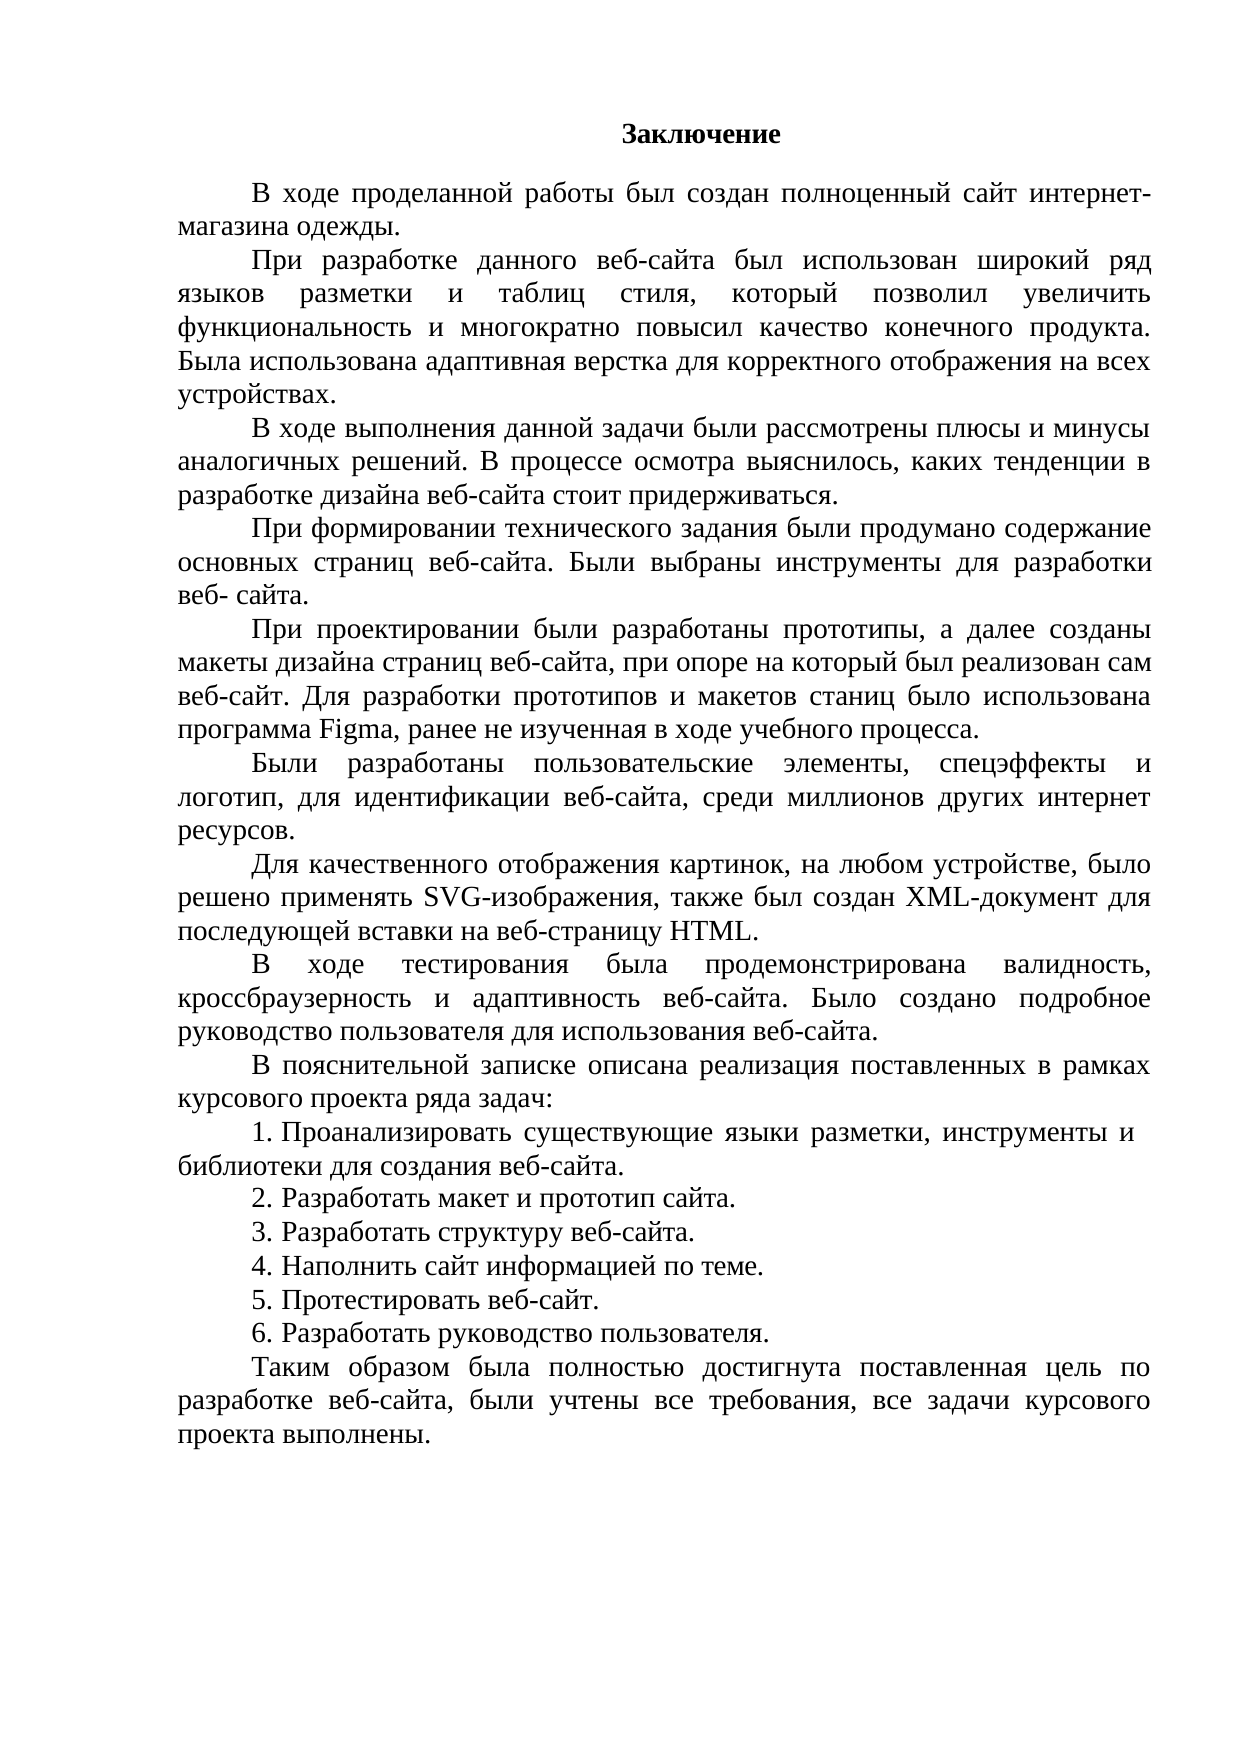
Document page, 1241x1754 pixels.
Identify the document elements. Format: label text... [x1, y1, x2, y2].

text В ходе выполнения данной задачи были рассмотрены плюсы и минусы аналогичных решений. В процессе осмотра выяснилось, каких тенденции в разработке дизайна веб-сайта стоит придерживаться. [177, 410, 1151, 510]
text При проектировании были разработаны прототипы, а далее созданы макеты дизайна страниц веб-сайта, при опоре на который был реализован сам веб-сайт. Для разработки прототипов и макетов станиц было использована программа Figma, ранее не изученная в ходе учебного процесса. [177, 611, 1152, 745]
text При разработке данного веб-сайта был использован широкий ряд языков разметки и таблиц стиля, который позволил увеличить функциональность и многократно повысил качество конечного продукта. Была использована адаптивная верстка для корректного отображения на всех устройствах. [177, 242, 1152, 410]
list Протестировать веб-сайт. [251, 1282, 1240, 1315]
list Проанализировать существующие языки разметки, инструменты и библиотеки для создания веб-сайта. [177, 1114, 1151, 1181]
text Были разработаны пользовательские элементы, спецэффекты и логотип, для идентификации веб-сайта, среди миллионов других интернет ресурсов. [177, 745, 1151, 846]
list Разработать руководство пользователя. [251, 1315, 1240, 1349]
text В пояснительной записке описана реализация поставленных в рамках курсового проекта ряда задач: [177, 1047, 1151, 1114]
list Разработать макет и прототип сайта. [251, 1181, 1240, 1215]
text В ходе тестирования была продемонстрирована валидность, кроссбраузерность и адаптивность веб-сайта. Было создано подробное руководство пользователя для использования веб-сайта. [177, 946, 1152, 1047]
text В ходе проделанной работы был создан полноценный сайт интернет- магазина одежды. [177, 175, 1152, 242]
text Для качественного отображения картинок, на любом устройстве, было решено применять SVG-изображения, также был создан XML-документ для последующей вставки на веб-страницу HTML. [177, 846, 1152, 946]
subtitle Заключение [162, 116, 1240, 149]
list Наполнить сайт информацией по теме. [251, 1248, 1240, 1282]
text Таким образом была полностью достигнута поставленная цель по разработке веб-сайта, были учтены все требования, все задачи курсового проекта выполнены. [177, 1349, 1151, 1449]
list Разработать структуру веб-сайта. [251, 1215, 1240, 1248]
text При формировании технического задания были продумано содержание основных страниц веб-сайта. Были выбраны инструменты для разработки веб- сайта. [177, 510, 1152, 611]
